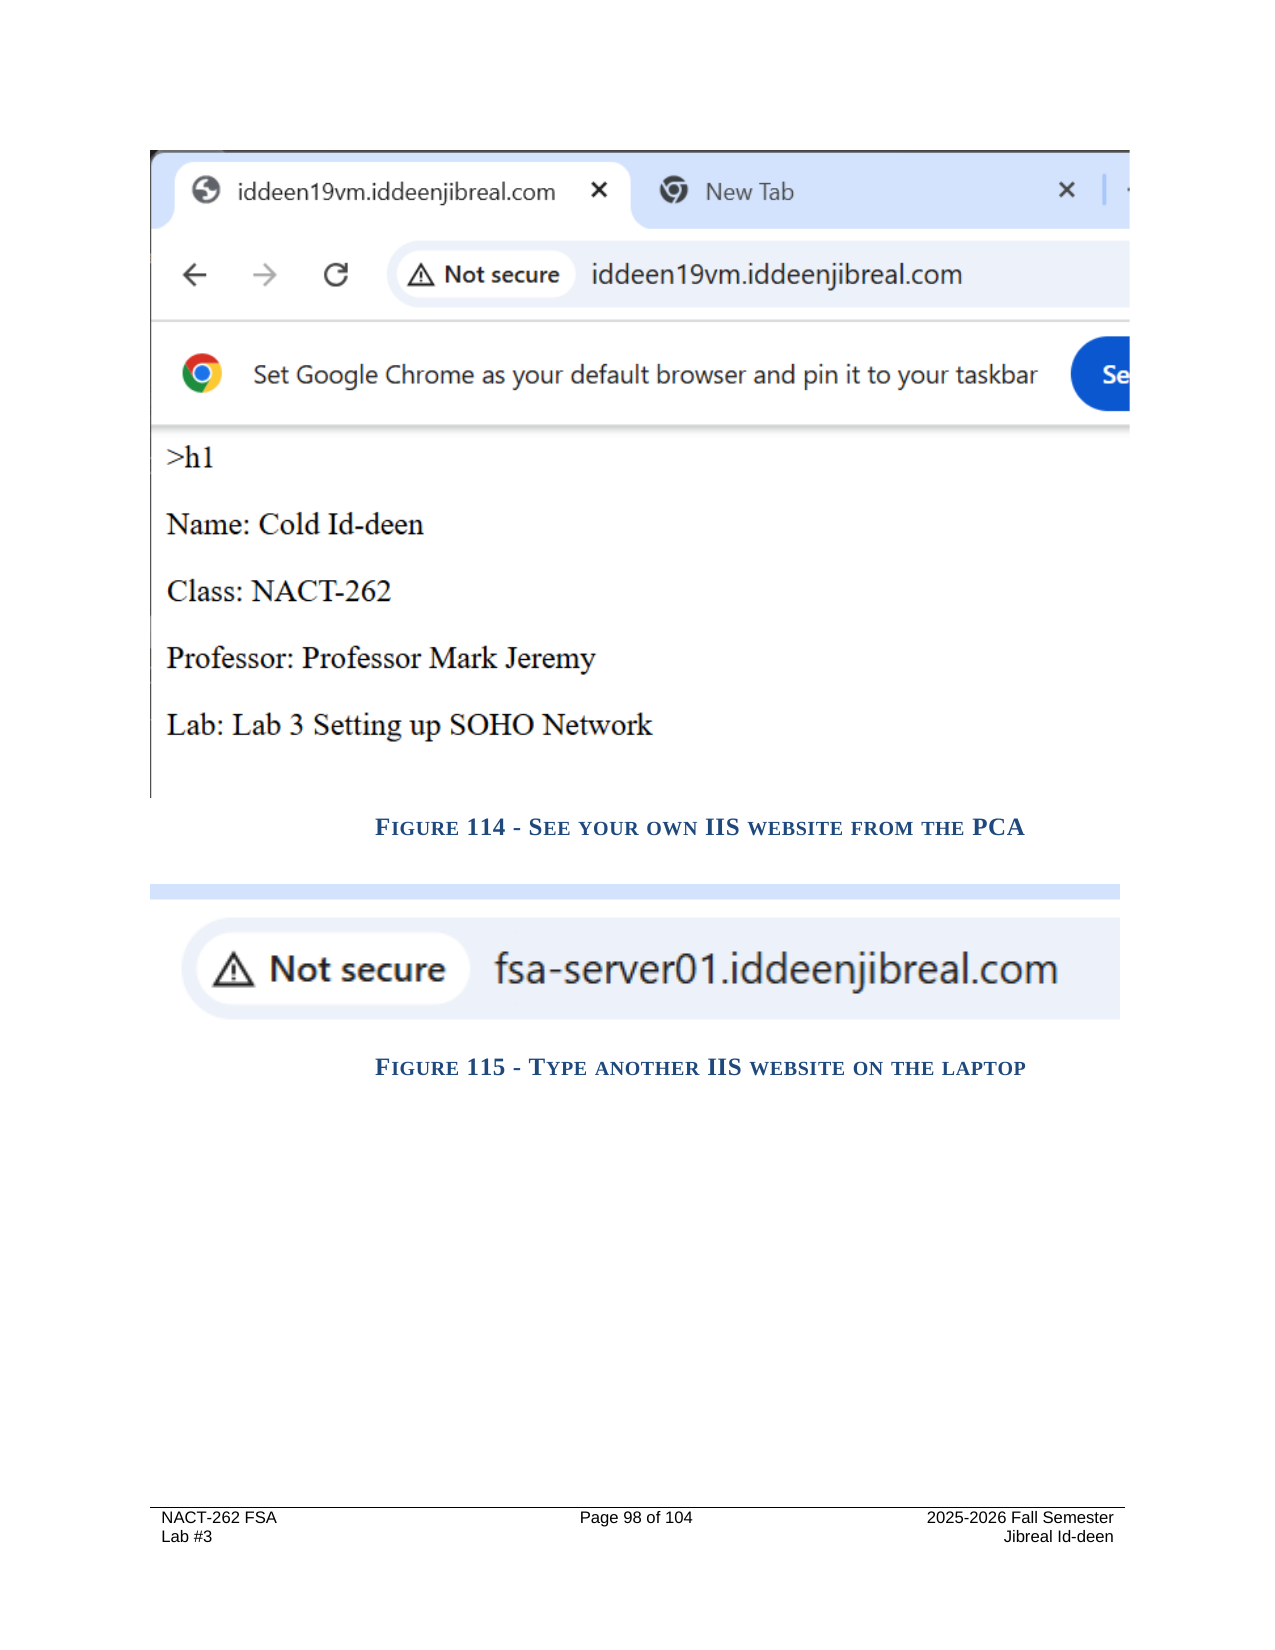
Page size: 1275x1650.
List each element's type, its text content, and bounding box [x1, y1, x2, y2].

picture [150, 150, 1130, 798]
text Figure 114 - See your own IIS website from the PCA [300, 812, 1125, 841]
picture [150, 884, 1120, 1038]
text Figure 115 - Type another IIS website on the laptop [300, 1052, 1125, 1080]
